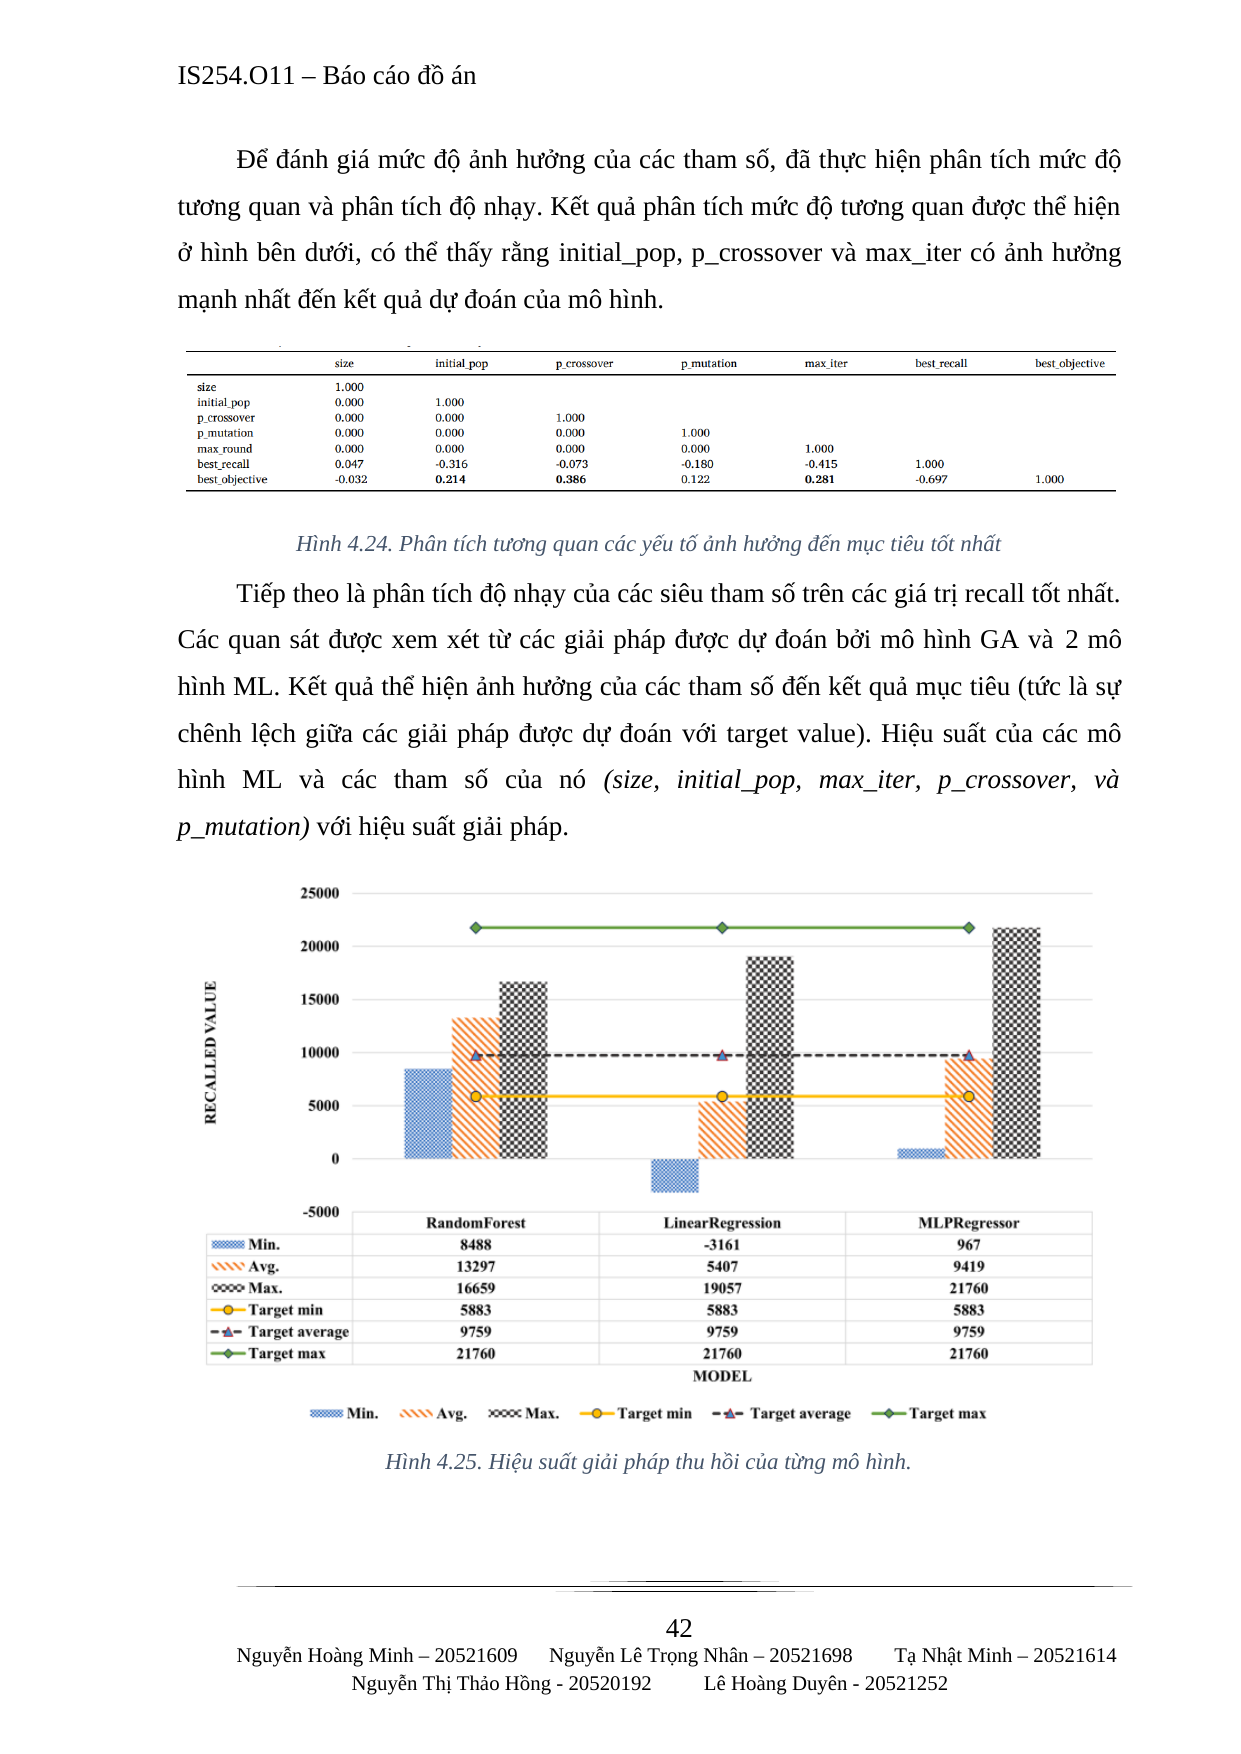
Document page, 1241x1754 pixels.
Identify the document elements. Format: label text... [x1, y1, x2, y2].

text Để đánh giá mức độ ảnh hưởng của các tham số, đã thực hiện phân tích mức độ tương quan và phân tích độ nhạy. Kết quả phân tích mức độ tương quan được thể hiện ở hình bên dưới, có thể thấy rằng initial_pop, p_crossover và max_iter có ảnh hưởng mạnh nhất đến kết quả dự đoán của mô hình. [177, 143, 1122, 314]
picture [177, 346, 1123, 498]
text Tiếp theo là phân tích độ nhạy của các siêu tham số trên các giá trị recall tốt nhất. Các quan sát được xem xét từ các giải pháp được dự đoán bởi mô hình GA và 2 mô hình ML. Kết quả thể hiện ảnh hưởng của các tham số đến kết quả mục tiêu (tức là sự chênh lệch giữa các giải pháp được dự đoán với target value). Hiệu suất của các mô hình ML và các tham số của nó (size, initial_pop, max_iter, p_crossover, và p_mutation) với hiệu suất giải pháp. [177, 577, 1122, 841]
picture [177, 873, 1123, 1433]
